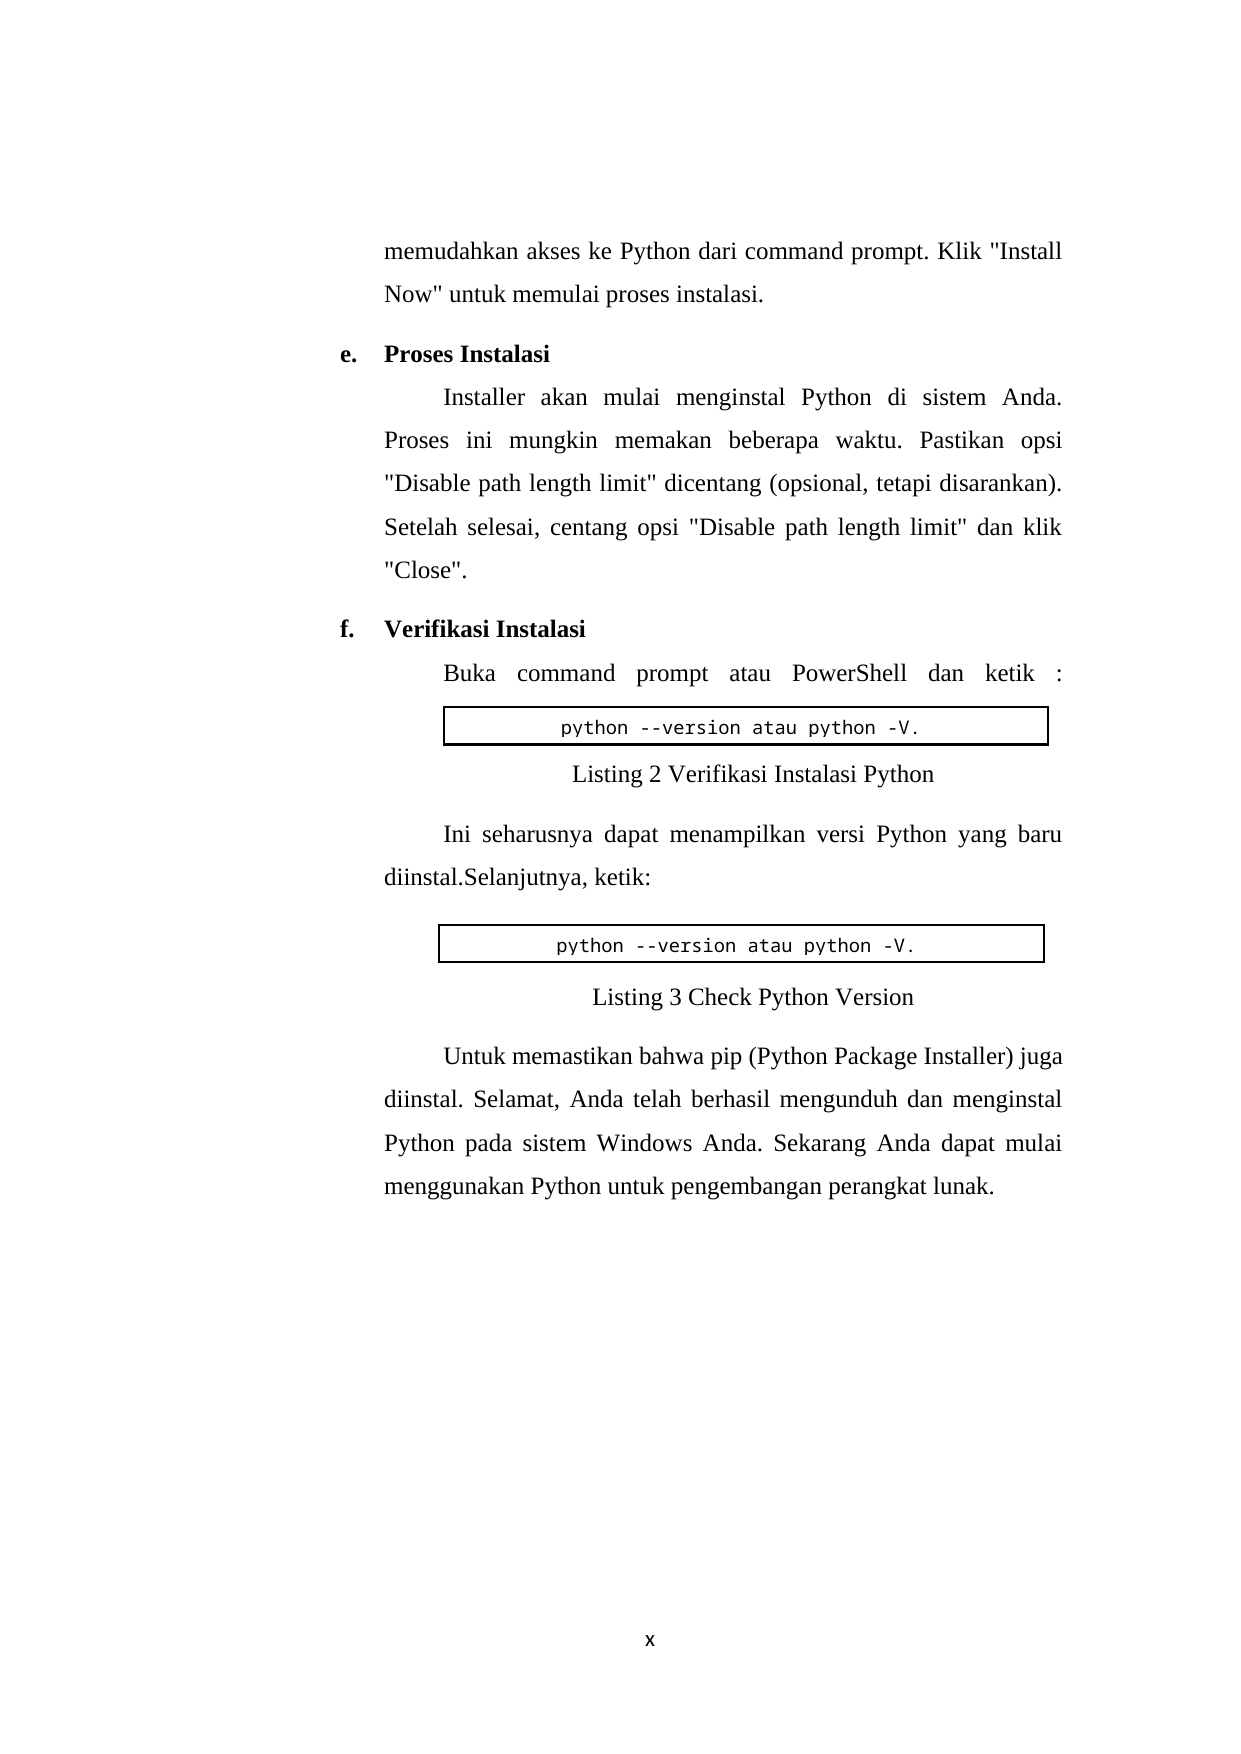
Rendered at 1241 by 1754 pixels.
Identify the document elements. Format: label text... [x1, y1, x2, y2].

subtitle Proses Instalasi [340, 339, 1063, 368]
text Buka command prompt atau PowerShell dan ketik : [384, 658, 1063, 728]
text Ini seharusnya dapat menampilkan versi Python yang baru diinstal.Selanjutnya, ketik: [384, 819, 1063, 891]
subtitle Verifikasi Instalasi [340, 614, 1063, 643]
text Untuk memastikan bahwa pip (Python Package Installer) juga diinstal. Selamat, Anda telah berhasil mengunduh dan menginstal Python pada sistem Windows Anda. Sekarang Anda dapat mulai menggunakan Python untuk pengembangan perangkat lunak. [384, 1041, 1063, 1199]
text Listing 2 Verifikasi Instalasi Python [384, 759, 1063, 788]
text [384, 236, 1063, 308]
text Listing 3 Check Python Version [384, 982, 1063, 1010]
text Installer akan mulai menginstal Python di sistem Anda. Proses ini mungkin memakan beberapa waktu. Pastikan opsi "Disable path length limit" dicentang (opsional, tetapi disarankan). Setelah selesai, centang opsi "Disable path length limit" dan klik "Close". [384, 382, 1063, 583]
